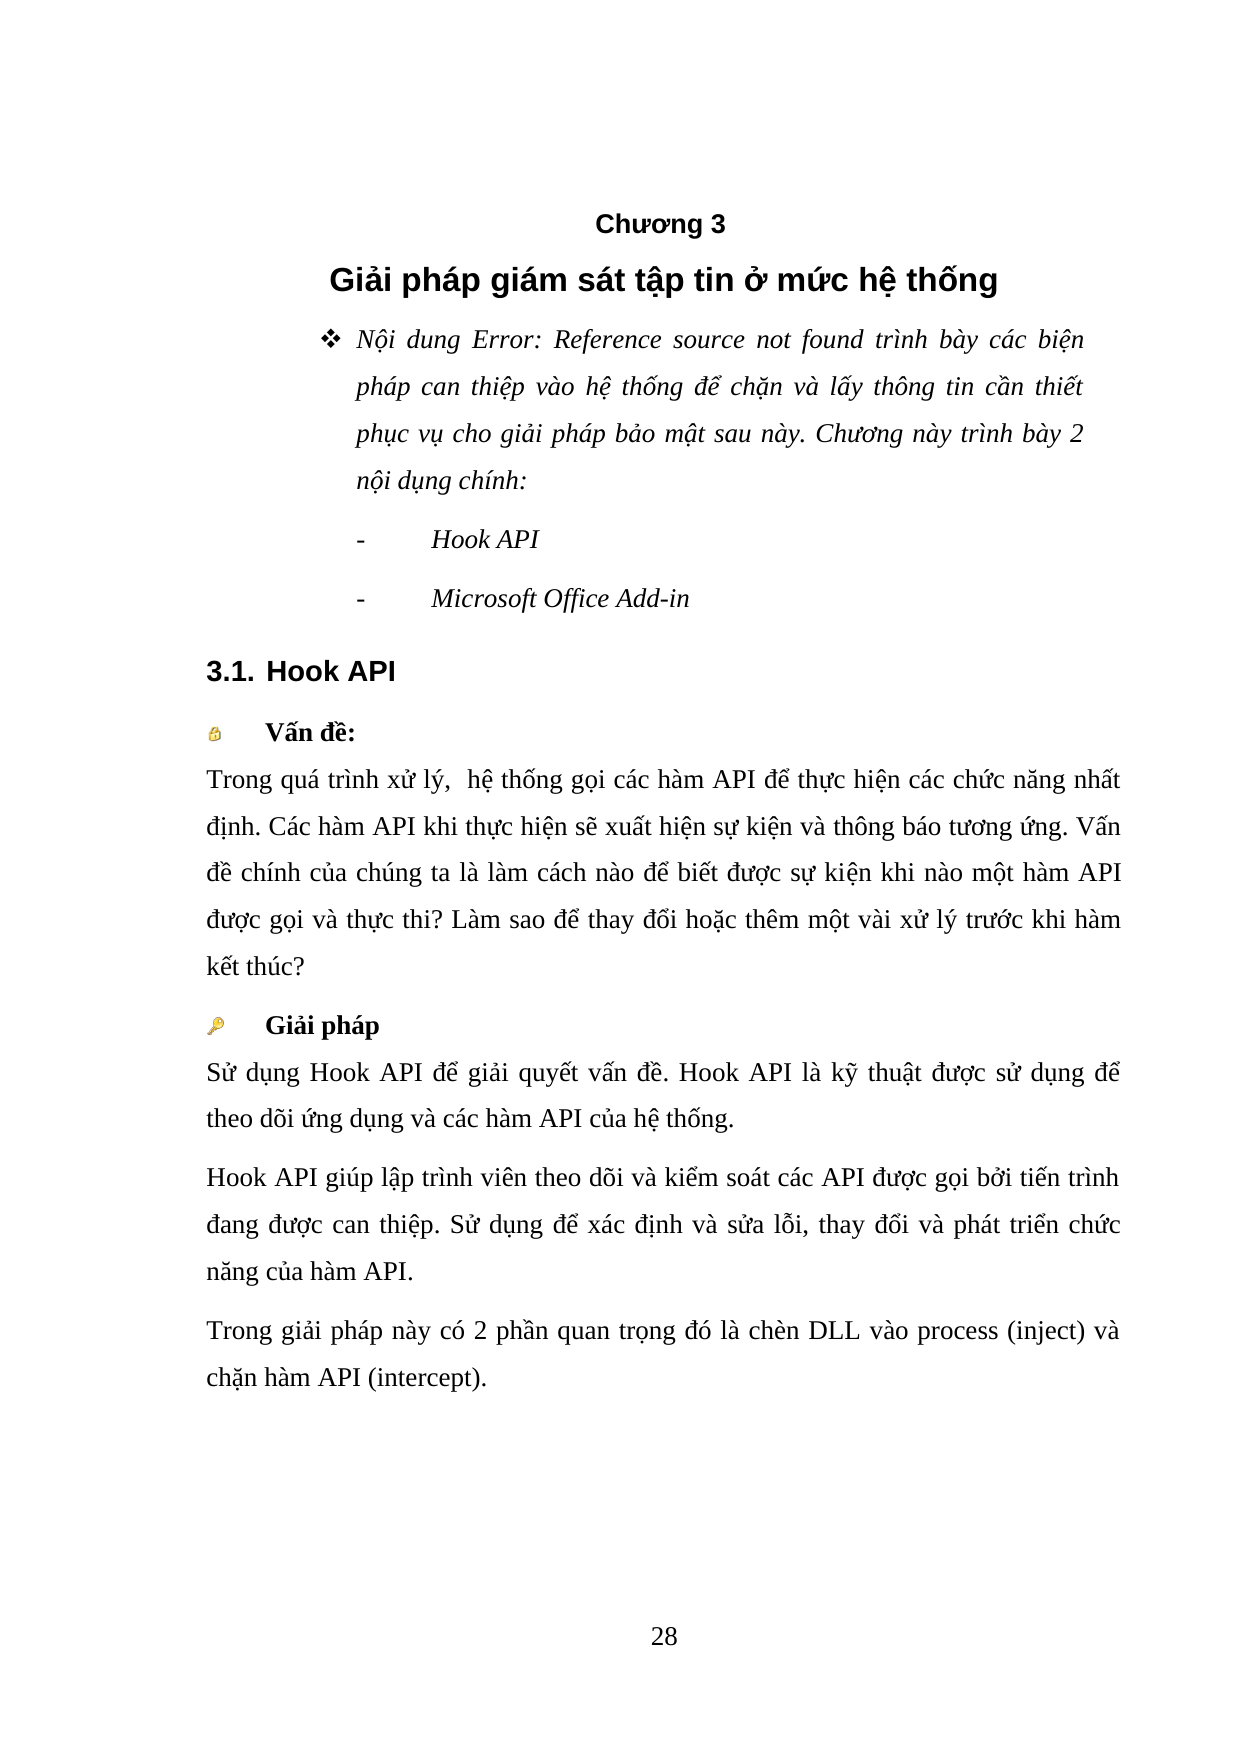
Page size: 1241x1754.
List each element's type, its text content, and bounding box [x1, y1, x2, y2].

text Trong quá trình xử lý, hệ thống gọi các hàm API để thực hiện các chức năng nhất định. Các hàm API khi thực hiện sẽ xuất hiện sự kiện và thông báo tương ứng. Vấn đề chính của chúng ta là làm cách nào để biết được sự kiện khi nào một hàm API được gọi và thực thi? Làm sao để thay đổi hoặc thêm một vài xử lý trước khi hàm kết thúc? [206, 763, 1122, 981]
text Trong giải pháp này có 2 phần quan trọng đó là chèn DLL vào process (inject) và chặn hàm API (intercept). [206, 1314, 1122, 1392]
picture [207, 1017, 224, 1035]
text Hook API giúp lập trình viên theo dõi và kiểm soát các API được gọi bởi tiến trình đang được can thiệp. Sử dụng để xác định và sửa lỗi, thay đổi và phát triển chức năng của hàm API. [206, 1162, 1122, 1286]
list - Microsoft Office Add-in [356, 582, 1084, 613]
text Vấn đề: [206, 717, 1122, 748]
list - Hook API [356, 523, 1084, 554]
picture [207, 725, 222, 742]
subtitle Giải pháp giám sát tập tin ở mức hệ thống [206, 202, 1122, 298]
text Giải pháp [206, 1009, 1122, 1040]
text Sử dụng Hook API để giải quyết vấn đề. Hook API là kỹ thuật được sử dụng để theo dõi ứng dụng và các hàm API của hệ thống. [206, 1056, 1122, 1133]
subtitle Hook API [206, 654, 1122, 687]
